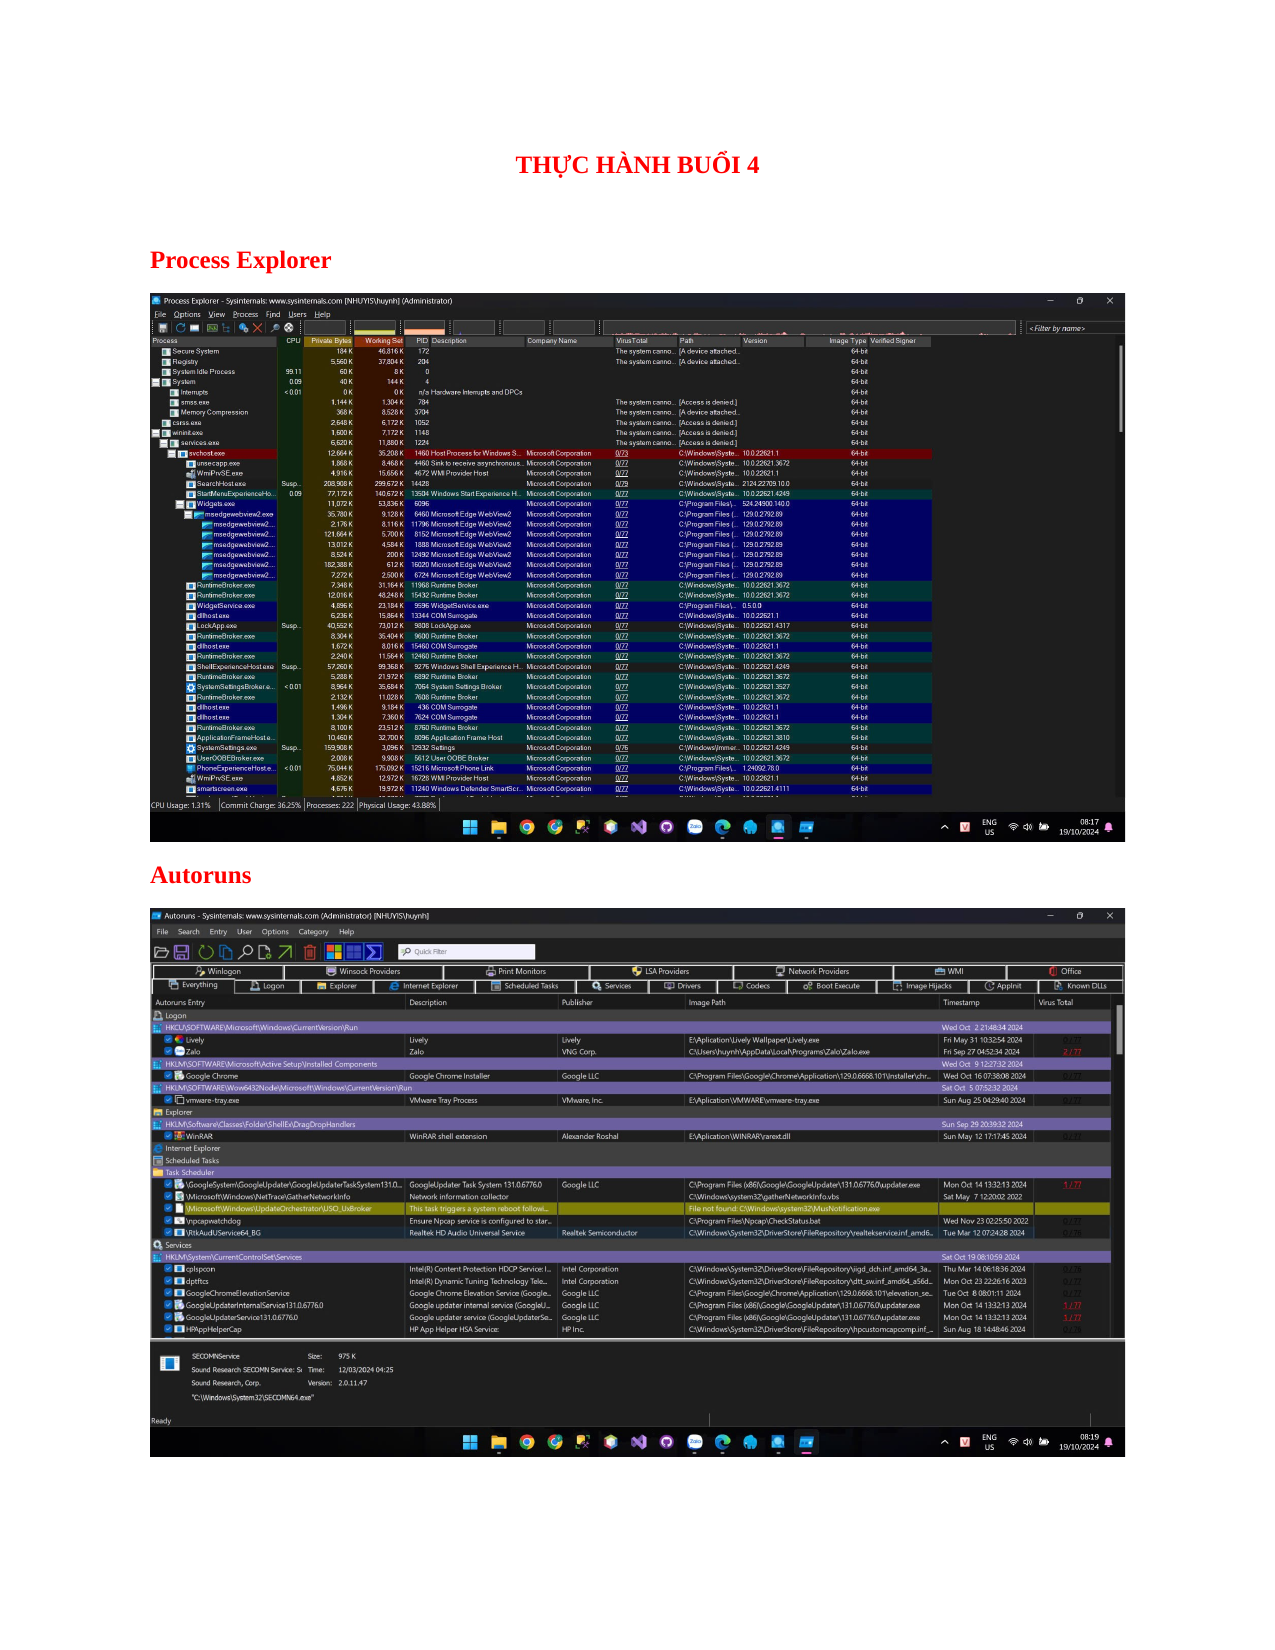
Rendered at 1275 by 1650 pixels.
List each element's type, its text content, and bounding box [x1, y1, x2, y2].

picture [150, 908, 1125, 1457]
text THỰC HÀNH BUỔI 4 [150, 150, 1125, 179]
text Process Explorer [150, 245, 1125, 274]
text Autoruns [150, 860, 1125, 889]
picture [150, 293, 1125, 842]
